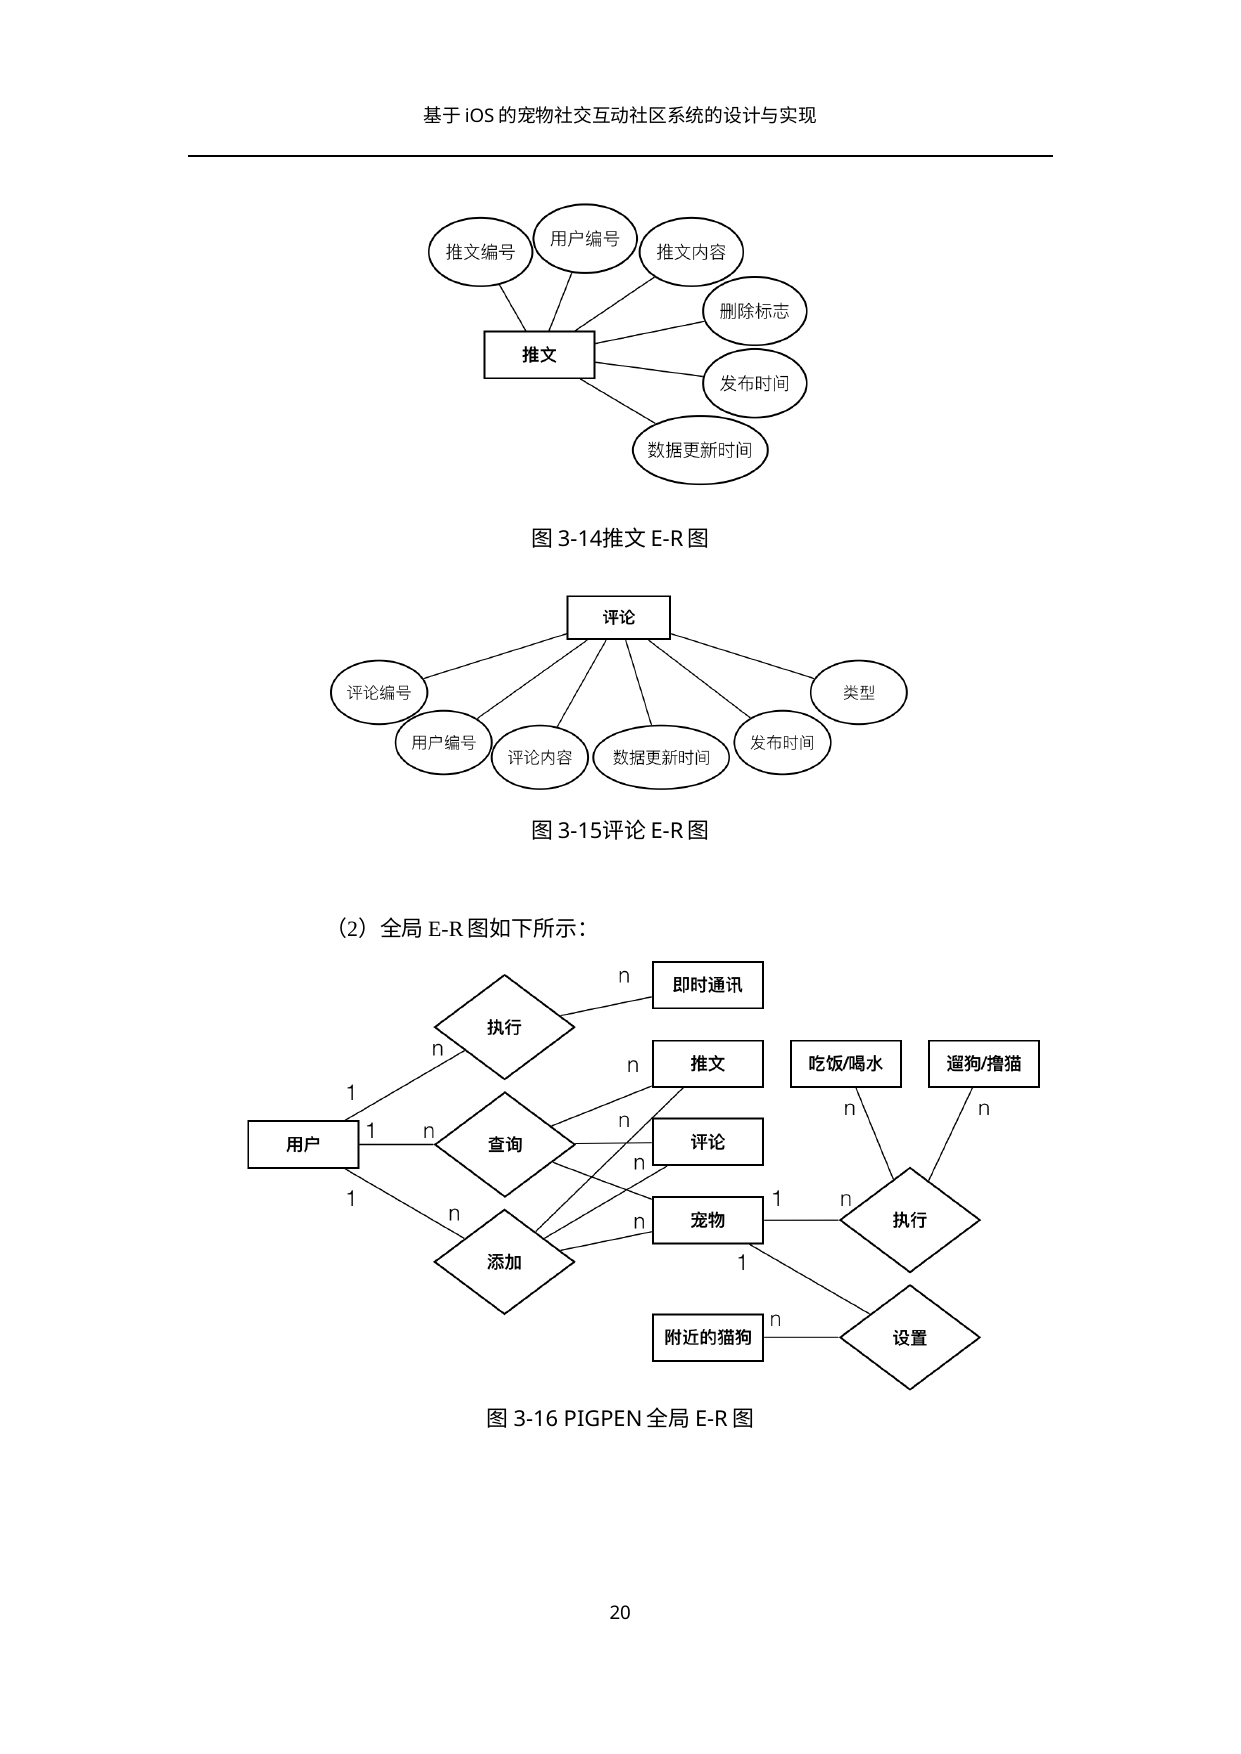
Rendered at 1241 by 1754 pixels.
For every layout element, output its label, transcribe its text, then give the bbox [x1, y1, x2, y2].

picture [416, 195, 824, 497]
text （2）全局E-R图如下所示： [325, 911, 1053, 942]
picture [242, 950, 1048, 1395]
picture [325, 585, 915, 797]
